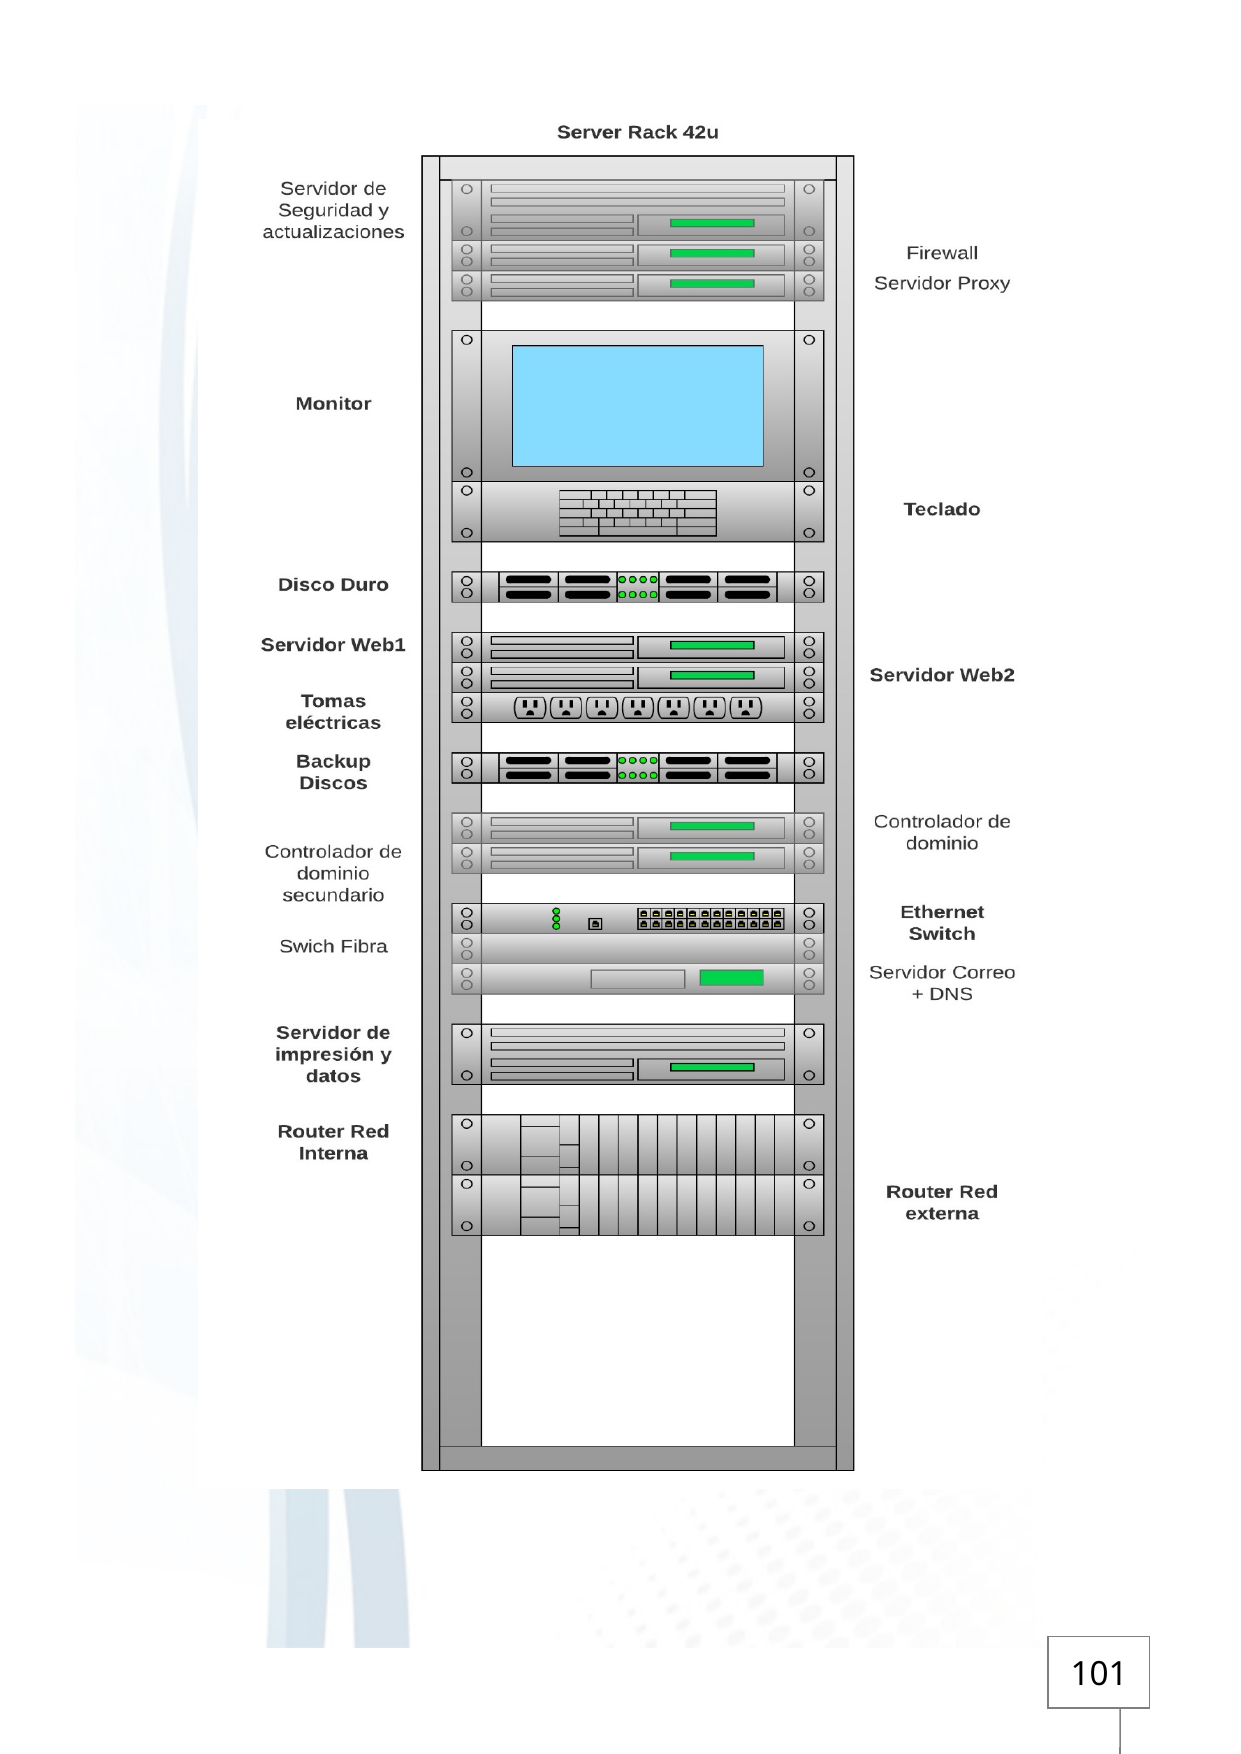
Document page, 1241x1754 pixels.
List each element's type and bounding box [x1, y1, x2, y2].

picture [1049, 1637, 1149, 1648]
picture [75, 105, 1165, 1648]
